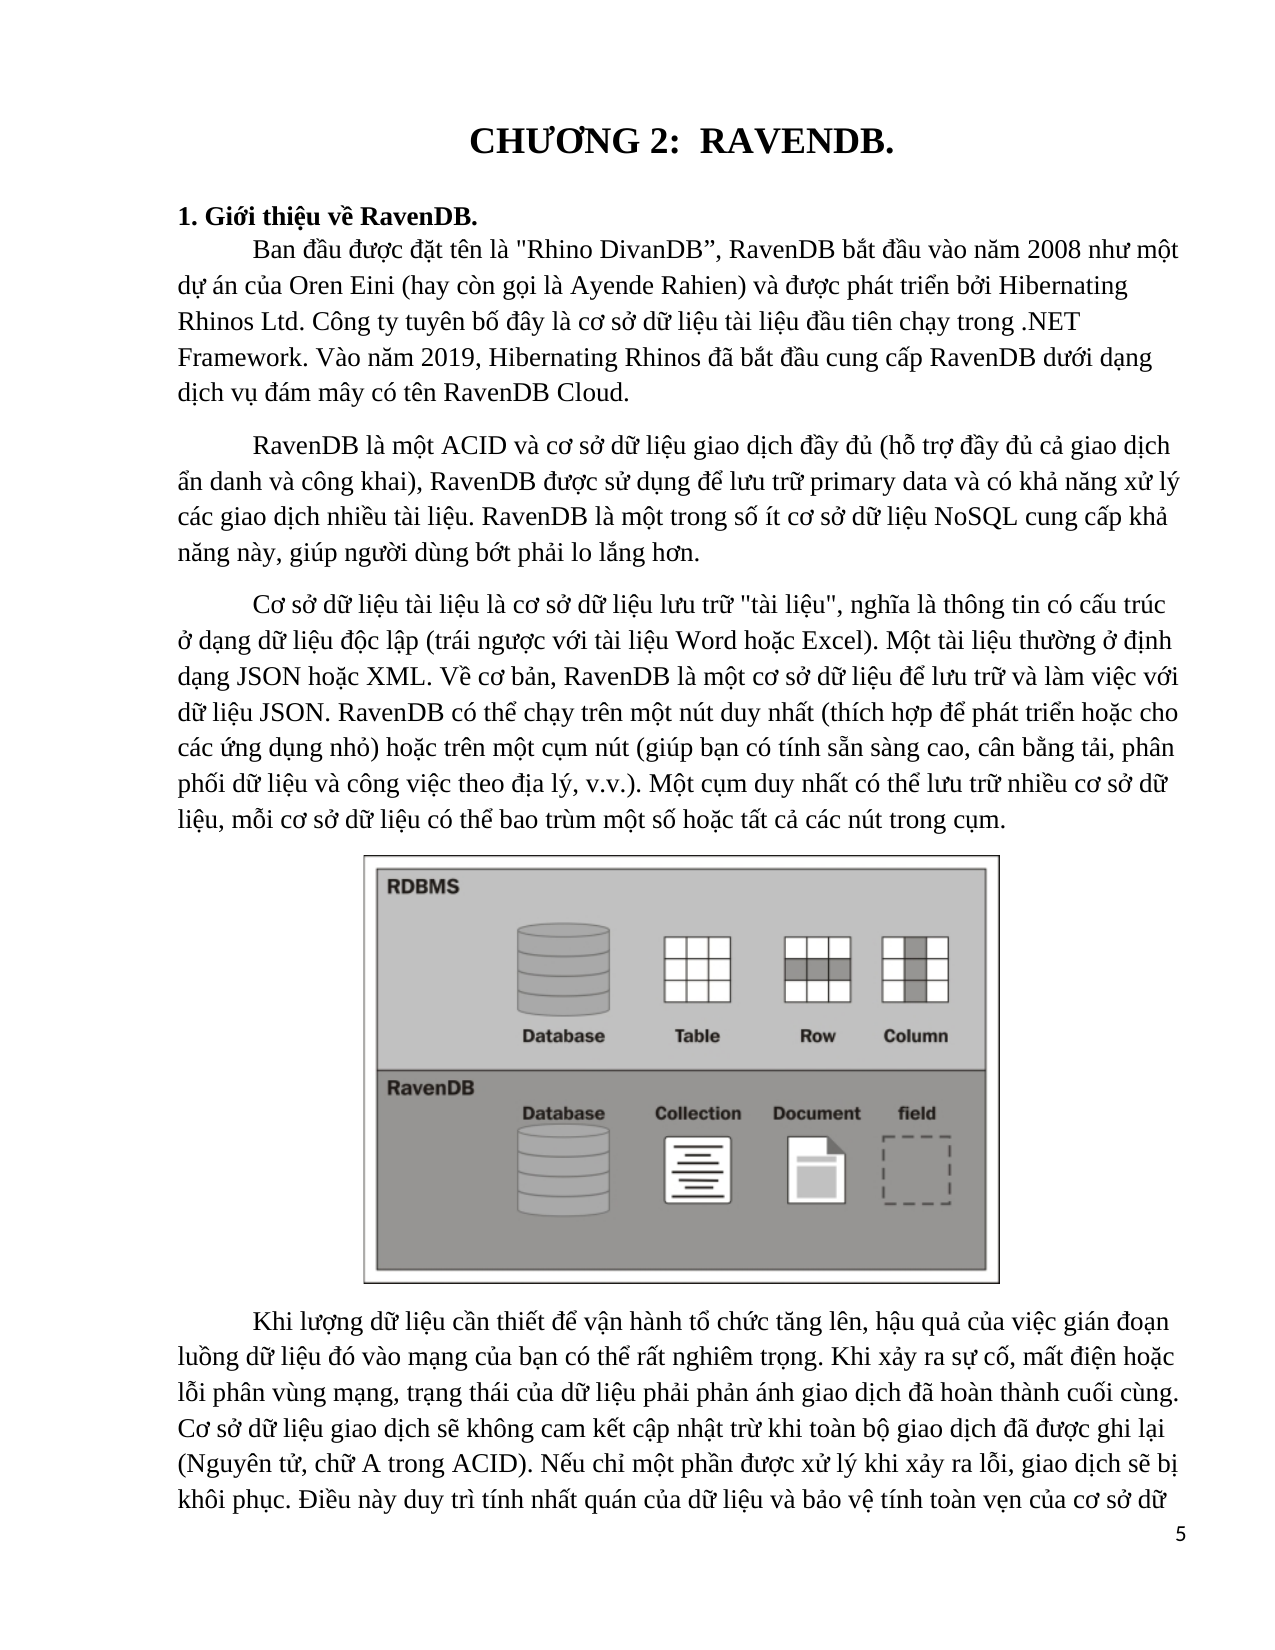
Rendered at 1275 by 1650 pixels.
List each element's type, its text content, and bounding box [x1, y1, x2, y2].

text Cơ sở dữ liệu tài liệu là cơ sở dữ liệu lưu trữ "tài liệu", nghĩa là thông tin có cấu trúc ở dạng dữ liệu độc lập (trái ngược với tài liệu Word hoặc Excel). Một tài liệu thường ở định dạng JSON hoặc XML. Về cơ bản, RavenDB là một cơ sở dữ liệu để lưu trữ và làm việc với dữ liệu JSON. RavenDB có thể chạy trên một nút duy nhất (thích hợp để phát triển hoặc cho các ứng dụng nhỏ) hoặc trên một cụm nút (giúp bạn có tính sẵn sàng cao, cân bằng tải, phân phối dữ liệu và công việc theo địa lý, v.v.). Một cụm duy nhất có thể lưu trữ nhiều cơ sở dữ liệu, mỗi cơ sở dữ liệu có thể bao trùm một số hoặc tất cả các nút trong cụm. [177, 588, 1186, 834]
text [177, 1304, 1186, 1514]
subtitle 1. Giới thiệu về RavenDB. [177, 200, 1186, 231]
text Ban đầu được đặt tên là "Rhino DivanDB”, RavenDB bắt đầu vào năm 2008 như một dự án của Oren Eini (hay còn gọi là Ayende Rahien) và được phát triển bởi Hibernating Rhinos Ltd. Công ty tuyên bố đây là cơ sở dữ liệu tài liệu đầu tiên chạy trong .NET Framework. Vào năm 2019, Hibernating Rhinos đã bắt đầu cung cấp RavenDB dưới dạng dịch vụ đám mây có tên RavenDB Cloud. [177, 233, 1186, 408]
picture [363, 855, 1000, 1284]
subtitle CHƯƠNG 2: RAVENDB. [177, 118, 1186, 161]
text RavenDB là một ACID và cơ sở dữ liệu giao dịch đầy đủ (hỗ trợ đầy đủ cả giao dịch ẩn danh và công khai), RavenDB được sử dụng để lưu trữ primary data và có khả năng xử lý các giao dịch nhiều tài liệu. RavenDB là một trong số ít cơ sở dữ liệu NoSQL cung cấp khả năng này, giúp người dùng bớt phải lo lắng hơn. [177, 429, 1186, 567]
